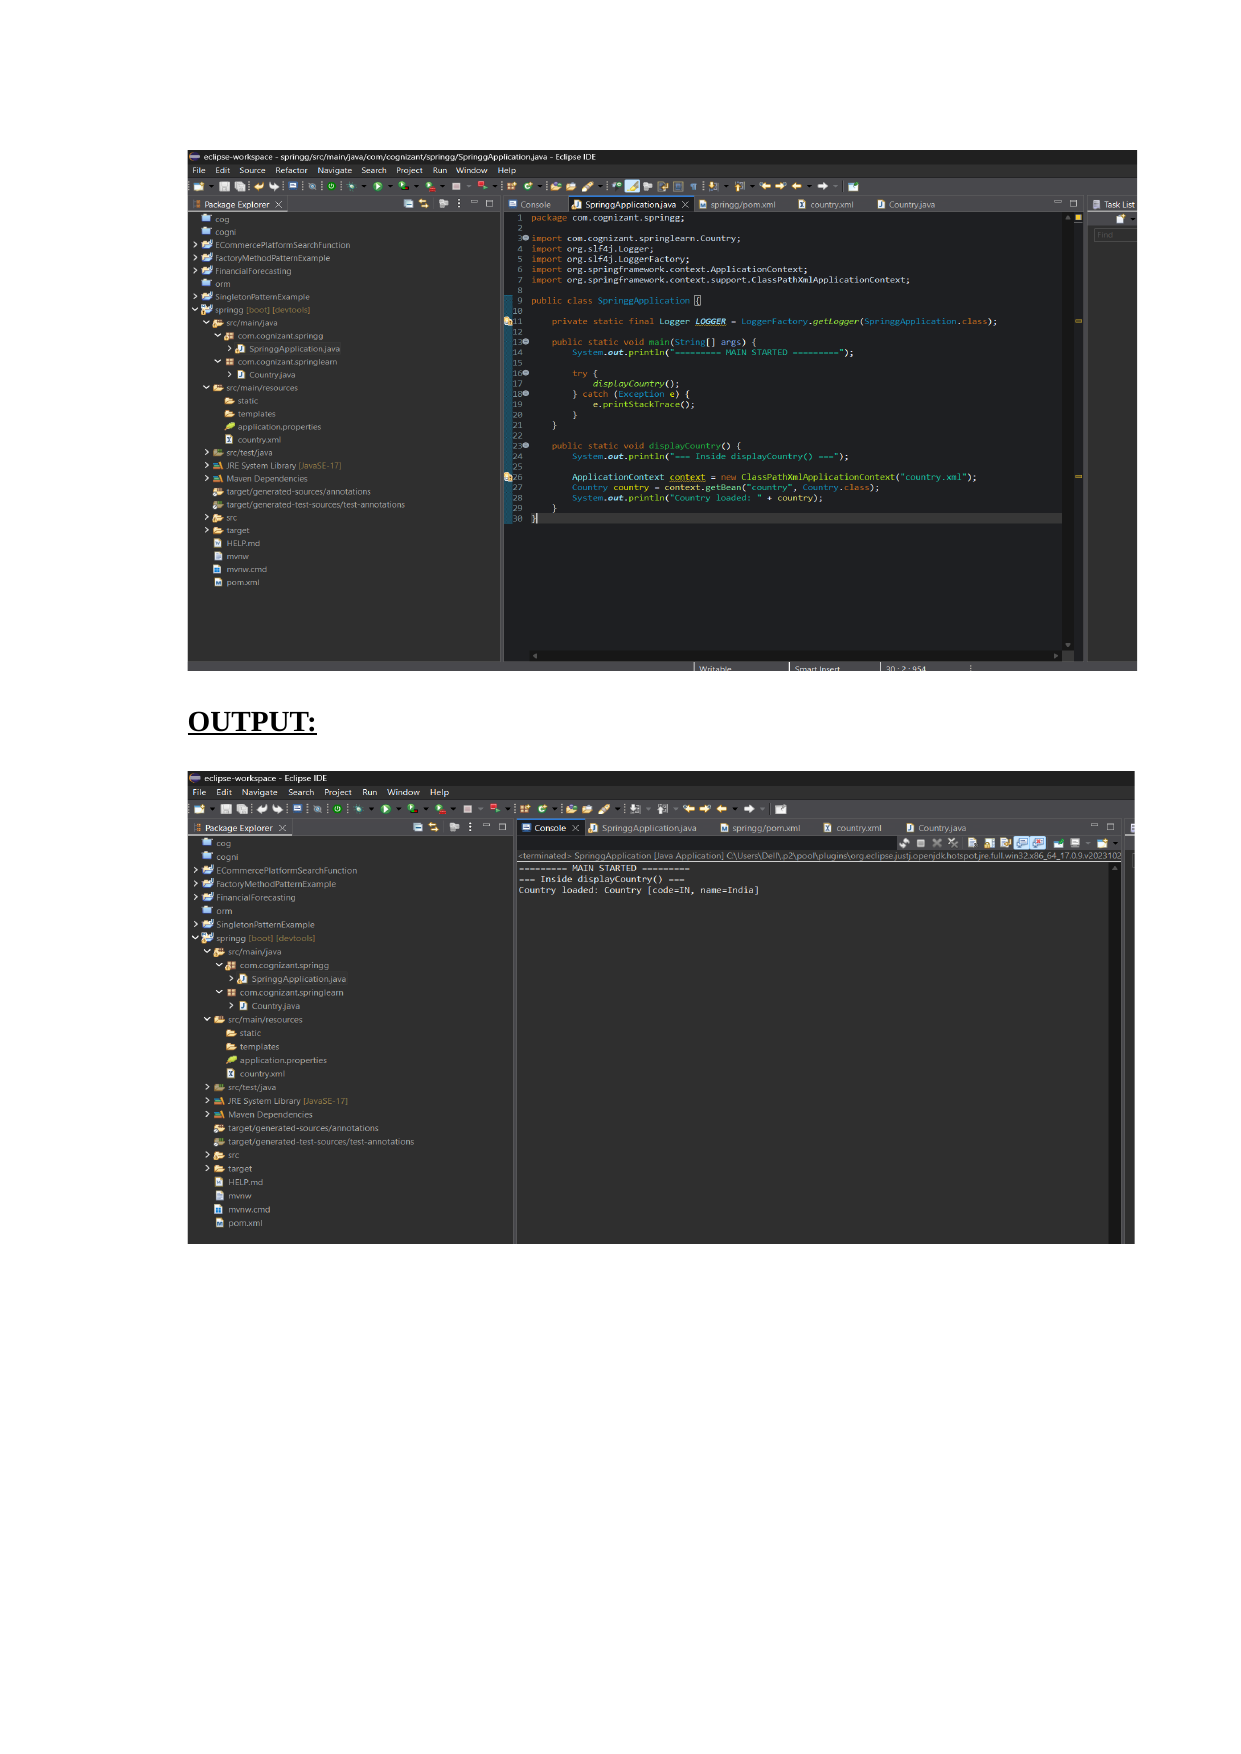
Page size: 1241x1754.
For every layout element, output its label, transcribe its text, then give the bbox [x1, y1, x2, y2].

picture [187, 150, 1138, 671]
text OUTPUT: [187, 704, 1053, 737]
picture [187, 771, 1135, 1244]
